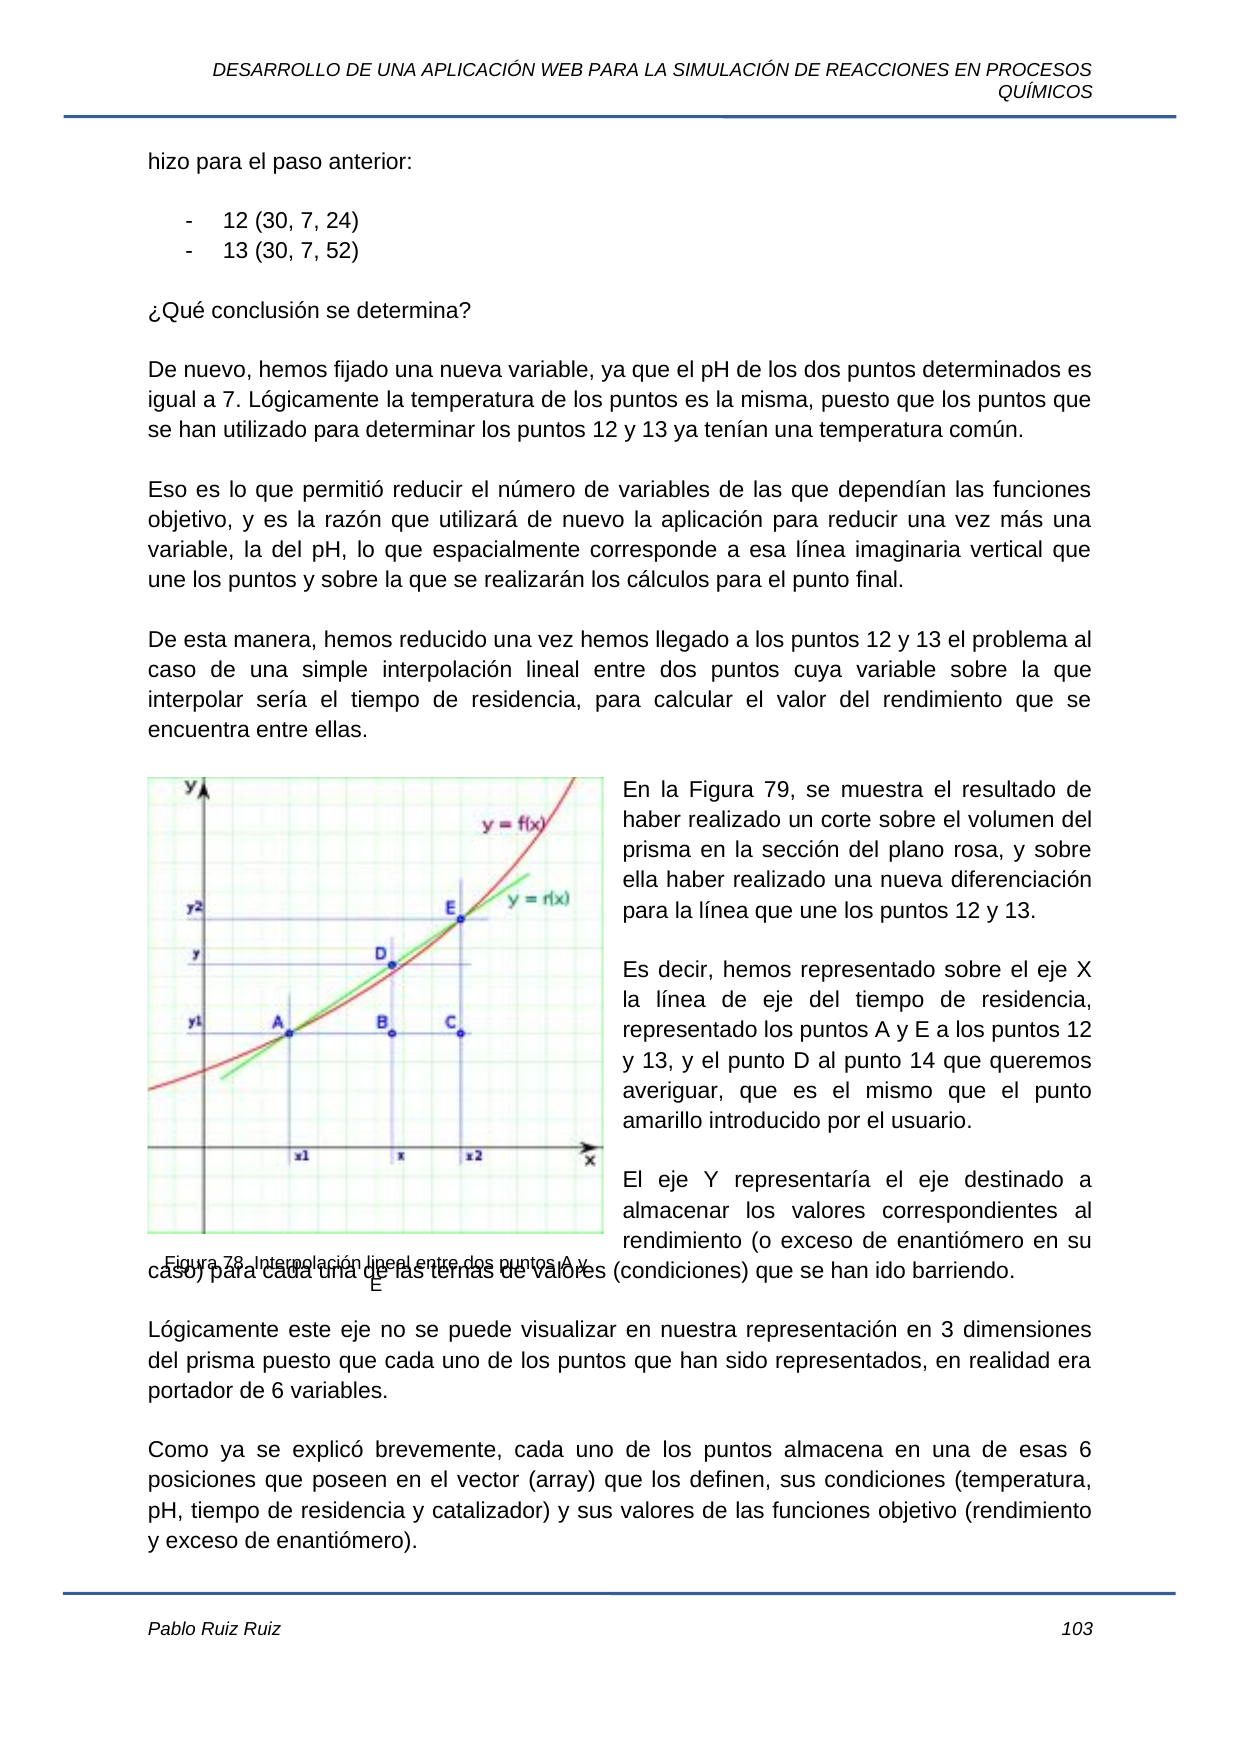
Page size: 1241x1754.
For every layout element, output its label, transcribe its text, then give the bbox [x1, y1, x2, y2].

text Lógicamente este eje no se puede visualizar en nuestra representación en 3 dimensiones del prisma puesto que cada uno de los puntos que han sido representados, en realidad era portador de 6 variables. [148, 1316, 1092, 1403]
picture [147, 777, 604, 1234]
text ¿Qué conclusión se determina? [148, 297, 1092, 323]
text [148, 148, 1092, 174]
text Como ya se explicó brevemente, cada uno de los puntos almacena en una de esas 6 posiciones que poseen en el vector (array) que los definen, sus condiciones (temperatura, pH, tiempo de residencia y catalizador) y sus valores de las funciones objetivo (rendimiento y exceso de enantiómero). [148, 1436, 1092, 1553]
text De nuevo, hemos fijado una nueva variable, ya que el pH de los dos puntos determinados es igual a 7. Lógicamente la temperatura de los puntos es la misma, puesto que los puntos que se han utilizado para determinar los puntos 12 y 13 ya tenían una temperatura común. [148, 356, 1092, 443]
list 13 (30, 7, 52) [185, 237, 1092, 264]
text Eso es lo que permitió reducir el número de variables de las que dependían las funciones objetivo, y es la razón que utilizará de nuevo la aplicación para reducir una vez más una variable, la del pH, lo que espacialmente corresponde a esa línea imaginaria vertical que une los puntos y sobre la que se realizarán los cálculos para el punto final. [148, 476, 1092, 593]
text De esta manera, hemos reducido una vez hemos llegado a los puntos 12 y 13 el problema al caso de una simple interpolación lineal entre dos puntos cuya variable sobre la que interpolar sería el tiempo de residencia, para calcular el valor del rendimiento que se encuentra entre ellas. [148, 626, 1092, 743]
list 12 (30, 7, 24) [185, 207, 1092, 233]
text El eje Y representaría el eje destinado a almacenar los valores correspondientes al rendimiento (o exceso de enantiómero en su caso) para cada una de las ternas de valores (condiciones) que se han ido barriendo. [148, 1166, 1092, 1283]
text Es decir, hemos representado sobre el eje X la línea de eje del tiempo de residencia, representado los puntos A y E a los puntos 12 y 13, y el punto D al punto 14 que queremos averiguar, que es el mismo que el punto amarillo introducido por el usuario. [604, 956, 1092, 1133]
text En la Figura 79, se muestra el resultado de haber realizado un corte sobre el volumen del prisma en la sección del plano rosa, y sobre ella haber realizado una nueva diferenciación para la línea que une los puntos 12 y 13. [148, 776, 1092, 923]
